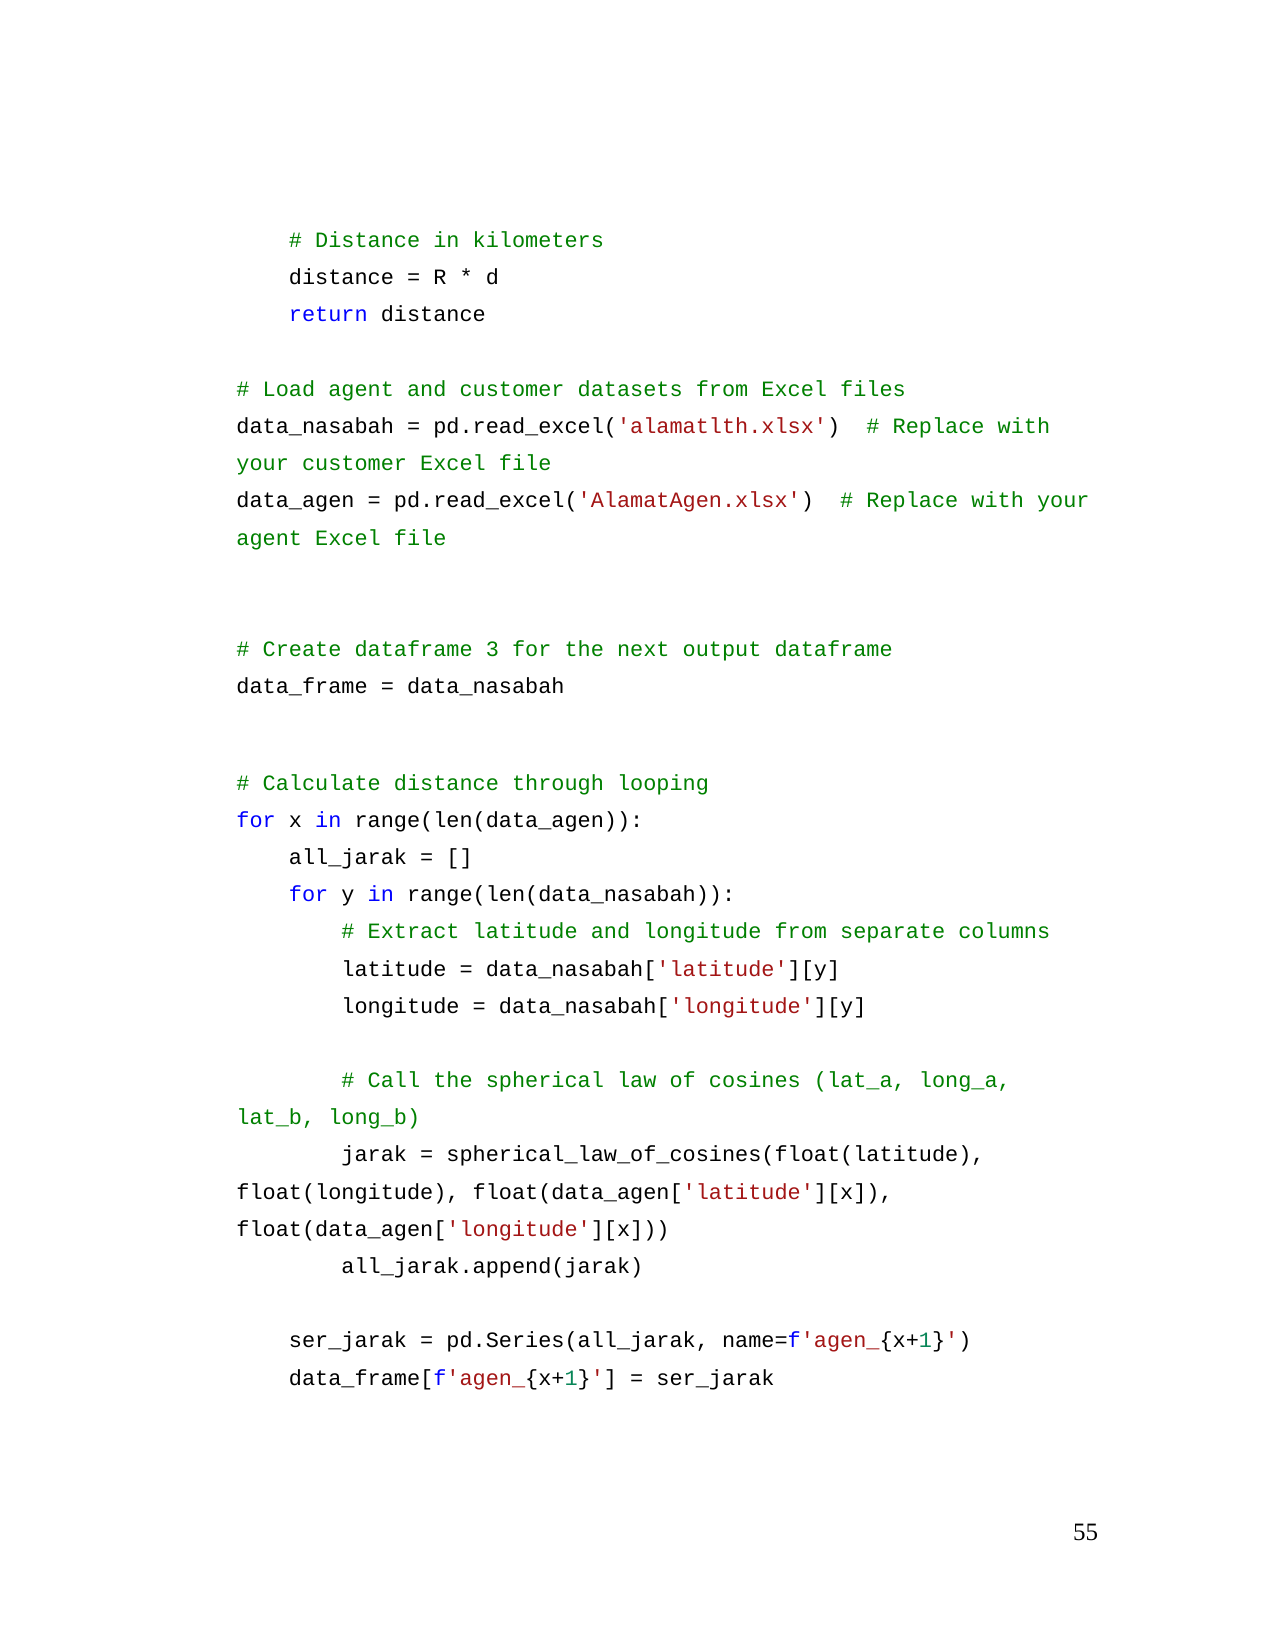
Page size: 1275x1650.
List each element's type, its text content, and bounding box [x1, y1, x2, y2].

text # Extract latitude and longitude from separate columns [236, 921, 1098, 945]
text # Load agent and customer datasets from Excel files [236, 378, 1098, 403]
text for y in range(len(data_nasabah)): [236, 883, 1098, 908]
text distance = R * d [236, 266, 1098, 291]
text all_jarak = [] [236, 846, 1098, 871]
text jarak = spherical_law_of_cosines(float(latitude), float(longitude), float(data_agen['latitude'][x]), float(data_agen['longitude'][x])) [236, 1144, 1098, 1243]
text # Call the spherical law of cosines (lat_a, long_a, lat_b, long_b) [236, 1069, 1098, 1131]
text data_agen = pd.read_excel('AlamatAgen.xlsx') # Replace with your agent Excel file [236, 489, 1098, 551]
text all_jarak.append(jarak) [236, 1255, 1098, 1280]
text # Distance in kilometers [236, 229, 1098, 254]
text data_frame[f'agen_{x+1}'] = ser_jarak [236, 1367, 1098, 1392]
text latitude = data_nasabah['latitude'][y] [236, 958, 1098, 982]
text return distance [236, 303, 1098, 328]
text ser_jarak = pd.Series(all_jarak, name=f'agen_{x+1}') [236, 1329, 1098, 1354]
text longitude = data_nasabah['longitude'][y] [236, 995, 1098, 1020]
text data_nasabah = pd.read_excel('alamatlth.xlsx') # Replace with your customer Excel file [236, 415, 1098, 477]
text # Calculate distance through looping [236, 772, 1098, 797]
text data_frame = data_nasabah [236, 675, 1098, 700]
text for x in range(len(data_agen)): [236, 809, 1098, 834]
text # Create dataframe 3 for the next output dataframe [236, 638, 1098, 663]
